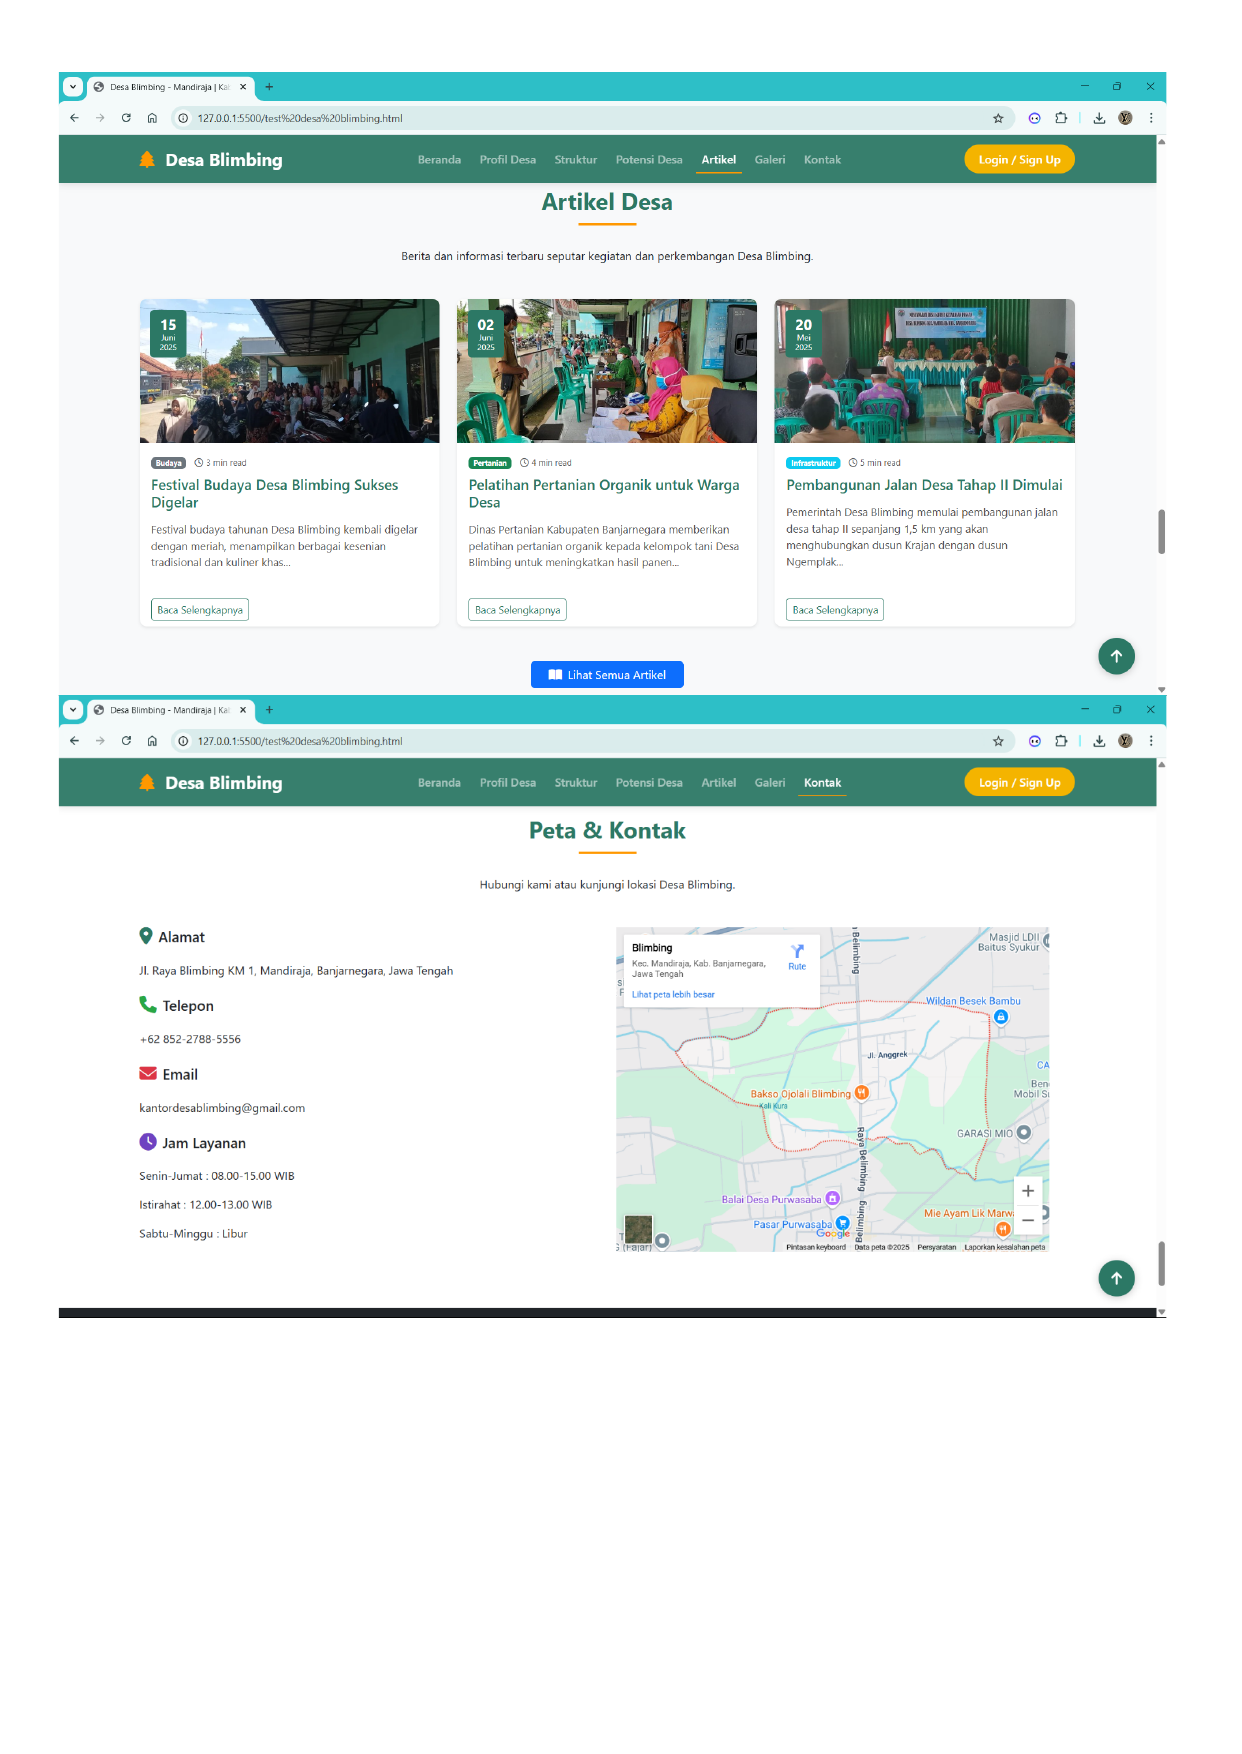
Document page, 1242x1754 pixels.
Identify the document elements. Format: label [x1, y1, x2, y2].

picture [58, 72, 1167, 1318]
